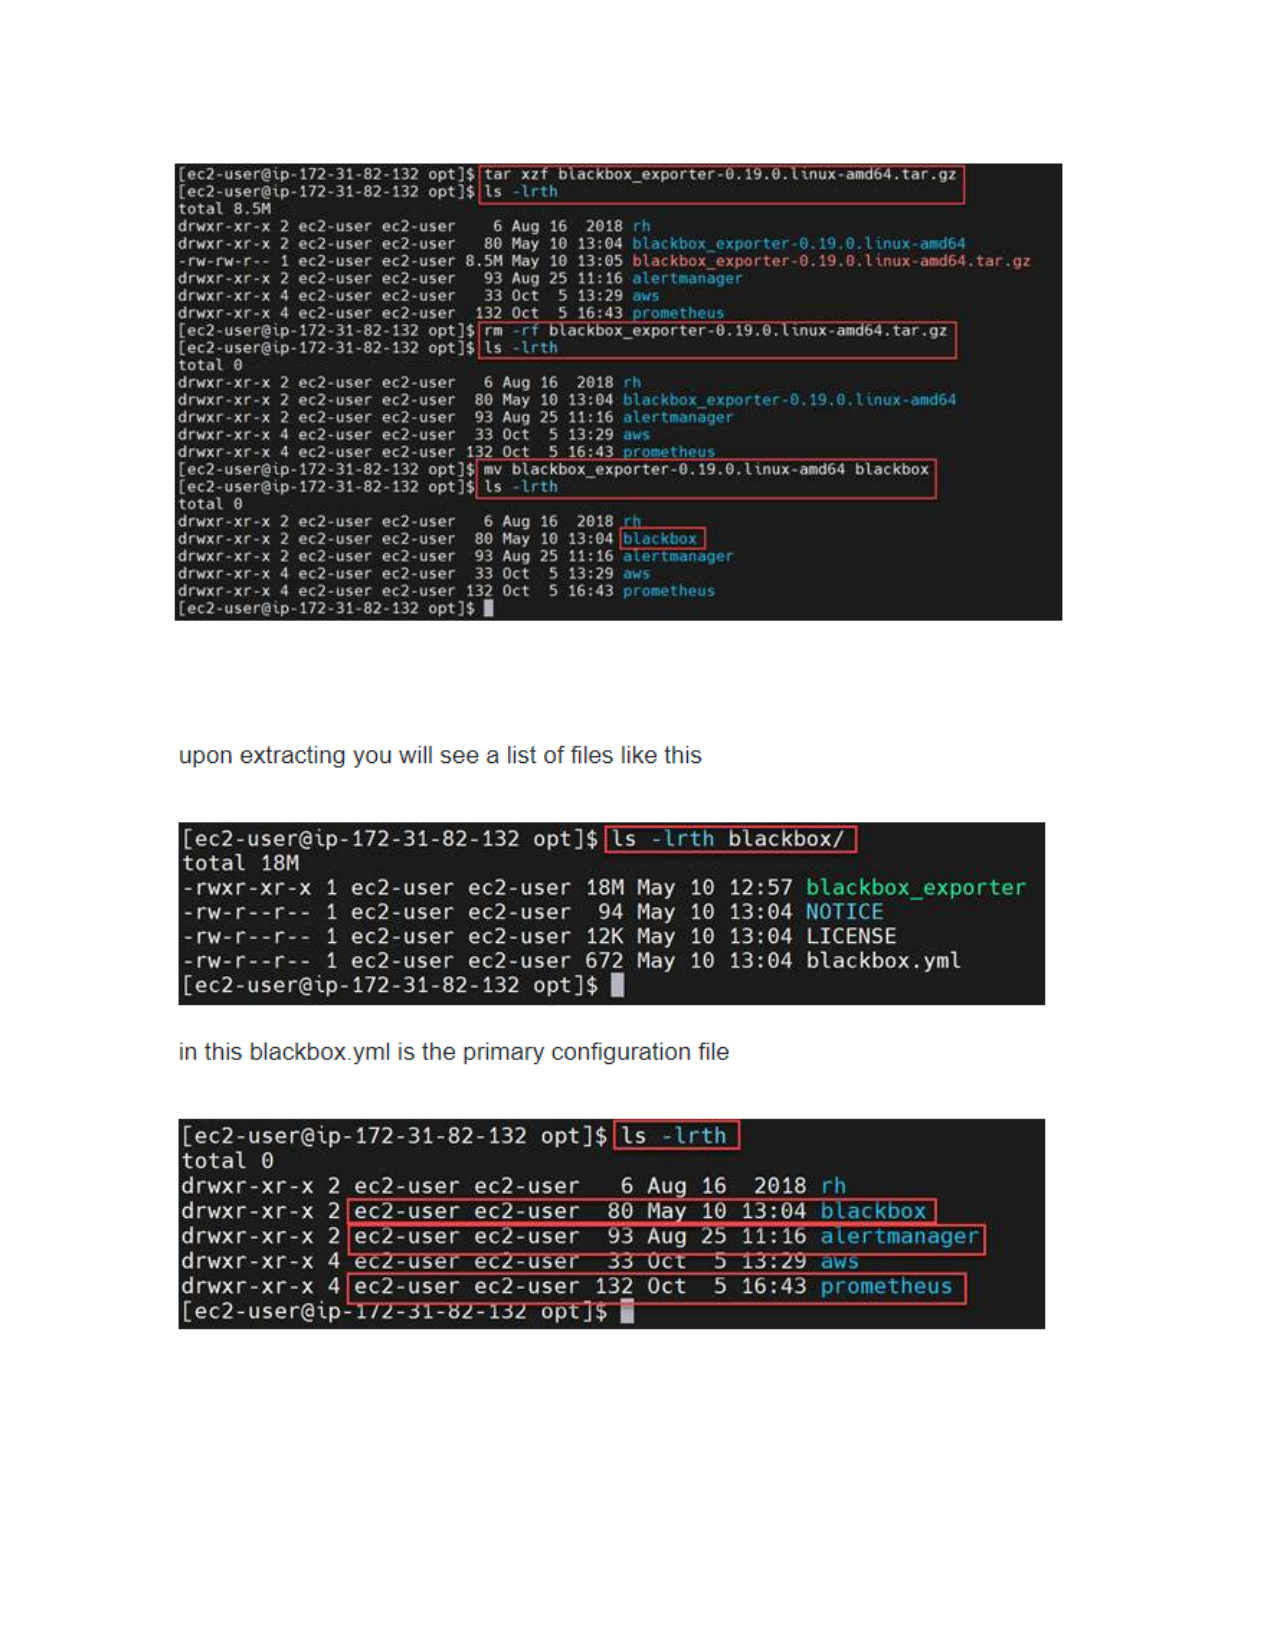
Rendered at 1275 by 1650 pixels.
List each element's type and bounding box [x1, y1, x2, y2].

picture [150, 150, 1125, 649]
picture [150, 726, 1125, 1338]
